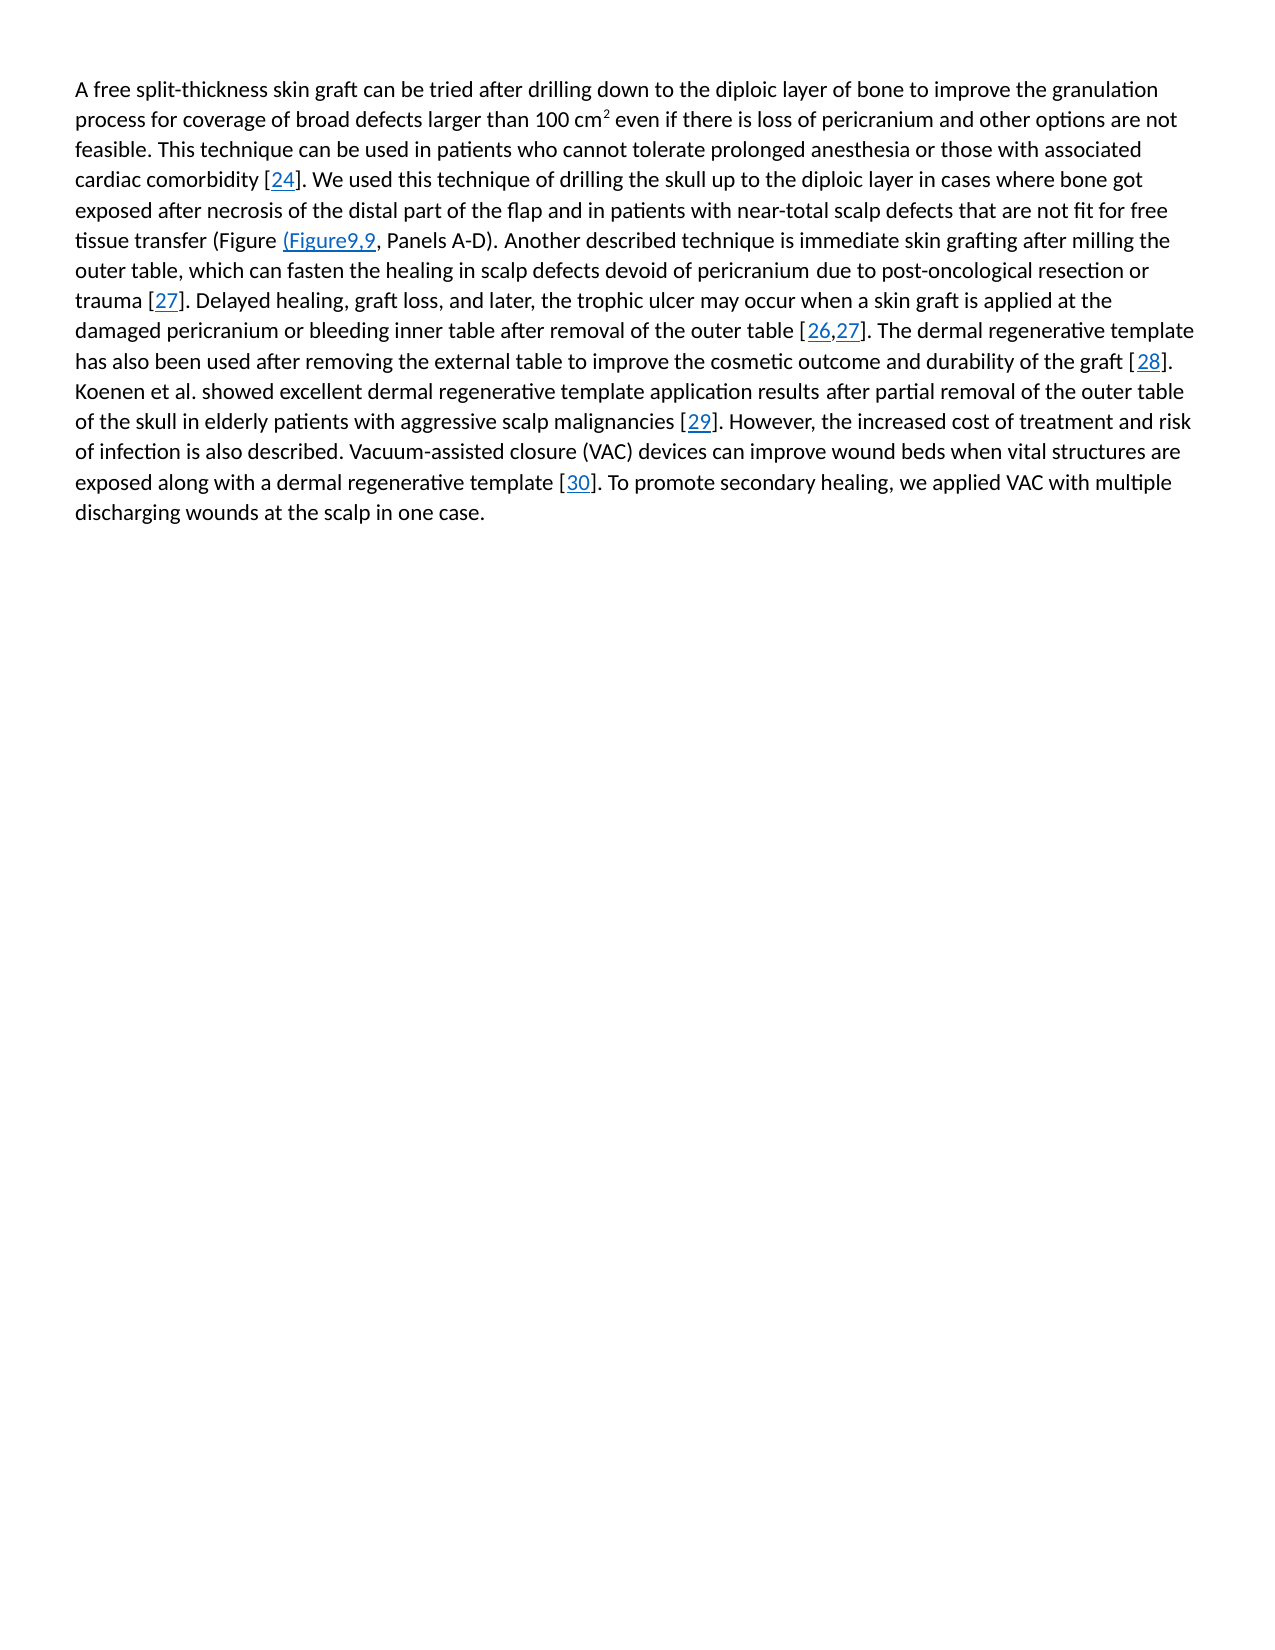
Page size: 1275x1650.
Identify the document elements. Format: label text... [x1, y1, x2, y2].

text A free split-thickness skin graft can be tried after drilling down to the diploic layer of bone to improve the granulation process for coverage of broad defects larger than 100 cm2 even if there is loss of pericranium and other options are not feasible. This technique can be used in patients who cannot tolerate prolonged anesthesia or those with associated cardiac comorbidity [24]. We used this technique of drilling the skull up to the diploic layer in cases where bone got exposed after necrosis of the distal part of the flap and in patients with near-total scalp defects that are not fit for free tissue transfer (Figure ​(Figure9,9, Panels A-D). Another described technique is immediate skin grafting after milling the outer table, which can fasten the healing in scalp defects devoid of pericranium due to post-oncological resection or trauma [27]. Delayed healing, graft loss, and later, the trophic ulcer may occur when a skin graft is applied at the damaged pericranium or bleeding inner table after removal of the outer table [26,27]. The dermal regenerative template has also been used after removing the external table to improve the cosmetic outcome and durability of the graft [28]. Koenen et al. showed excellent dermal regenerative template application results after partial removal of the outer table of the skull in elderly patients with aggressive scalp malignancies [29]. However, the increased cost of treatment and risk of infection is also described. Vacuum-assisted closure (VAC) devices can improve wound beds when vital structures are exposed along with a dermal regenerative template [30]. To promote secondary healing, we applied VAC with multiple discharging wounds at the scalp in one case. [75, 75, 1200, 526]
